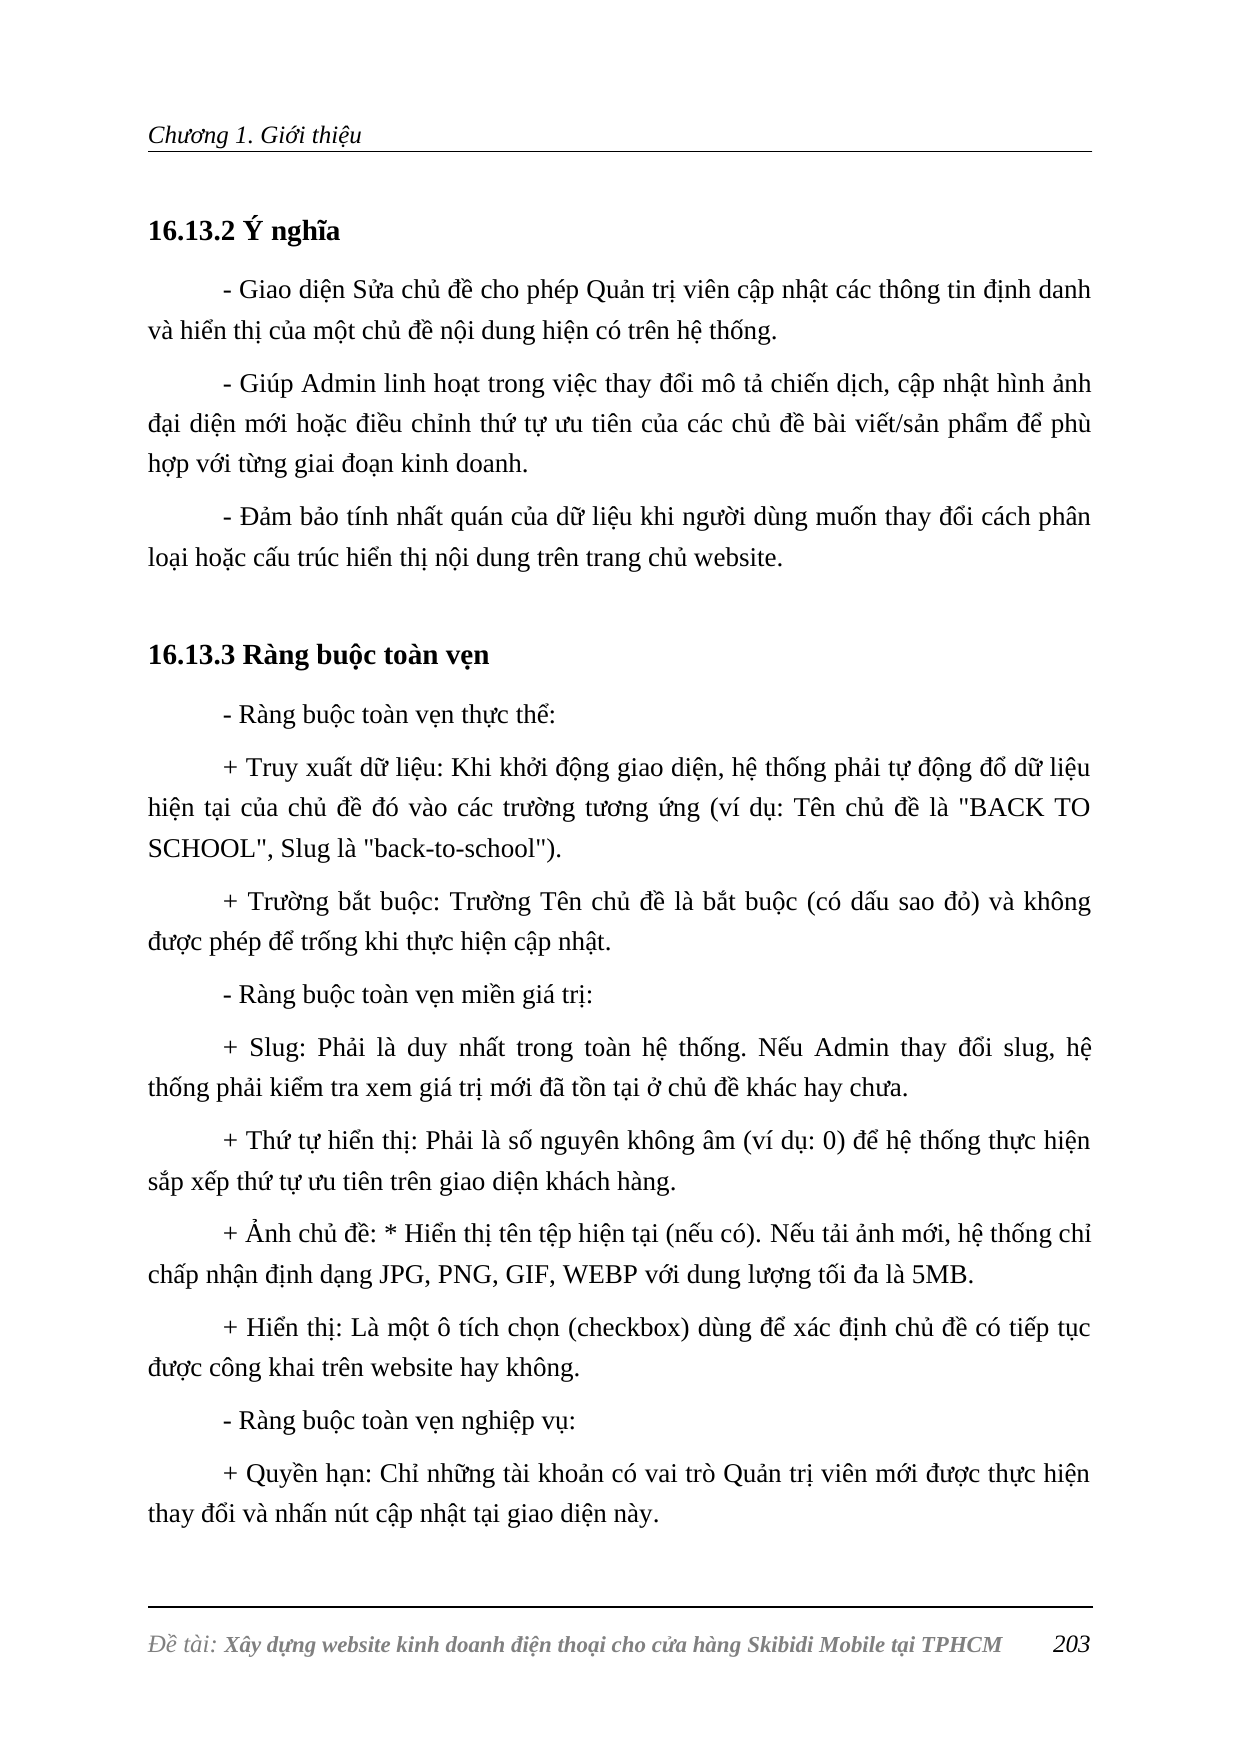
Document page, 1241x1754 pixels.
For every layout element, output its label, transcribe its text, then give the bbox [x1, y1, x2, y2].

text + Slug: Phải là duy nhất trong toàn hệ thống. Nếu Admin thay đổi slug, hệ thống phải kiểm tra xem giá trị mới đã tồn tại ở chủ đề khác hay chưa. [148, 1031, 1092, 1102]
text + Hiển thị: Là một ô tích chọn (checkbox) dùng để xác định chủ đề có tiếp tục được công khai trên website hay không. [148, 1311, 1092, 1382]
text + Trường bắt buộc: Trường Tên chủ đề là bắt buộc (có dấu sao đỏ) và không được phép để trống khi thực hiện cập nhật. [148, 885, 1092, 956]
text - Đảm bảo tính nhất quán của dữ liệu khi người dùng muốn thay đổi cách phân loại hoặc cấu trúc hiển thị nội dung trên trang chủ website. [148, 501, 1092, 572]
text - Ràng buộc toàn vẹn nghiệp vụ: [148, 1404, 1092, 1435]
subtitle Ý nghĩa [148, 207, 1092, 248]
text - Ràng buộc toàn vẹn thực thể: [148, 698, 1092, 729]
text + Quyền hạn: Chỉ những tài khoản có vai trò Quản trị viên mới được thực hiện thay đổi và nhấn nút cập nhật tại giao diện này. [148, 1457, 1092, 1529]
text + Truy xuất dữ liệu: Khi khởi động giao diện, hệ thống phải tự động đổ dữ liệu hiện tại của chủ đề đó vào các trường tương ứng (ví dụ: Tên chủ đề là "BACK TO SCHOOL", Slug là "back-to-school"). [148, 751, 1092, 863]
text - Giúp Admin linh hoạt trong việc thay đổi mô tả chiến dịch, cập nhật hình ảnh đại diện mới hoặc điều chỉnh thứ tự ưu tiên của các chủ đề bài viết/sản phẩm để phù hợp với từng giai đoạn kinh doanh. [148, 367, 1092, 479]
text - Ràng buộc toàn vẹn miền giá trị: [148, 978, 1092, 1009]
subtitle Ràng buộc toàn vẹn [148, 631, 1092, 673]
text + Ảnh chủ đề: * Hiển thị tên tệp hiện tại (nếu có). Nếu tải ảnh mới, hệ thống chỉ chấp nhận định dạng JPG, PNG, GIF, WEBP với dung lượng tối đa là 5MB. [148, 1218, 1092, 1289]
text + Thứ tự hiển thị: Phải là số nguyên không âm (ví dụ: 0) để hệ thống thực hiện sắp xếp thứ tự ưu tiên trên giao diện khách hàng. [148, 1124, 1092, 1196]
text - Giao diện Sửa chủ đề cho phép Quản trị viên cập nhật các thông tin định danh và hiển thị của một chủ đề nội dung hiện có trên hệ thống. [148, 273, 1092, 345]
